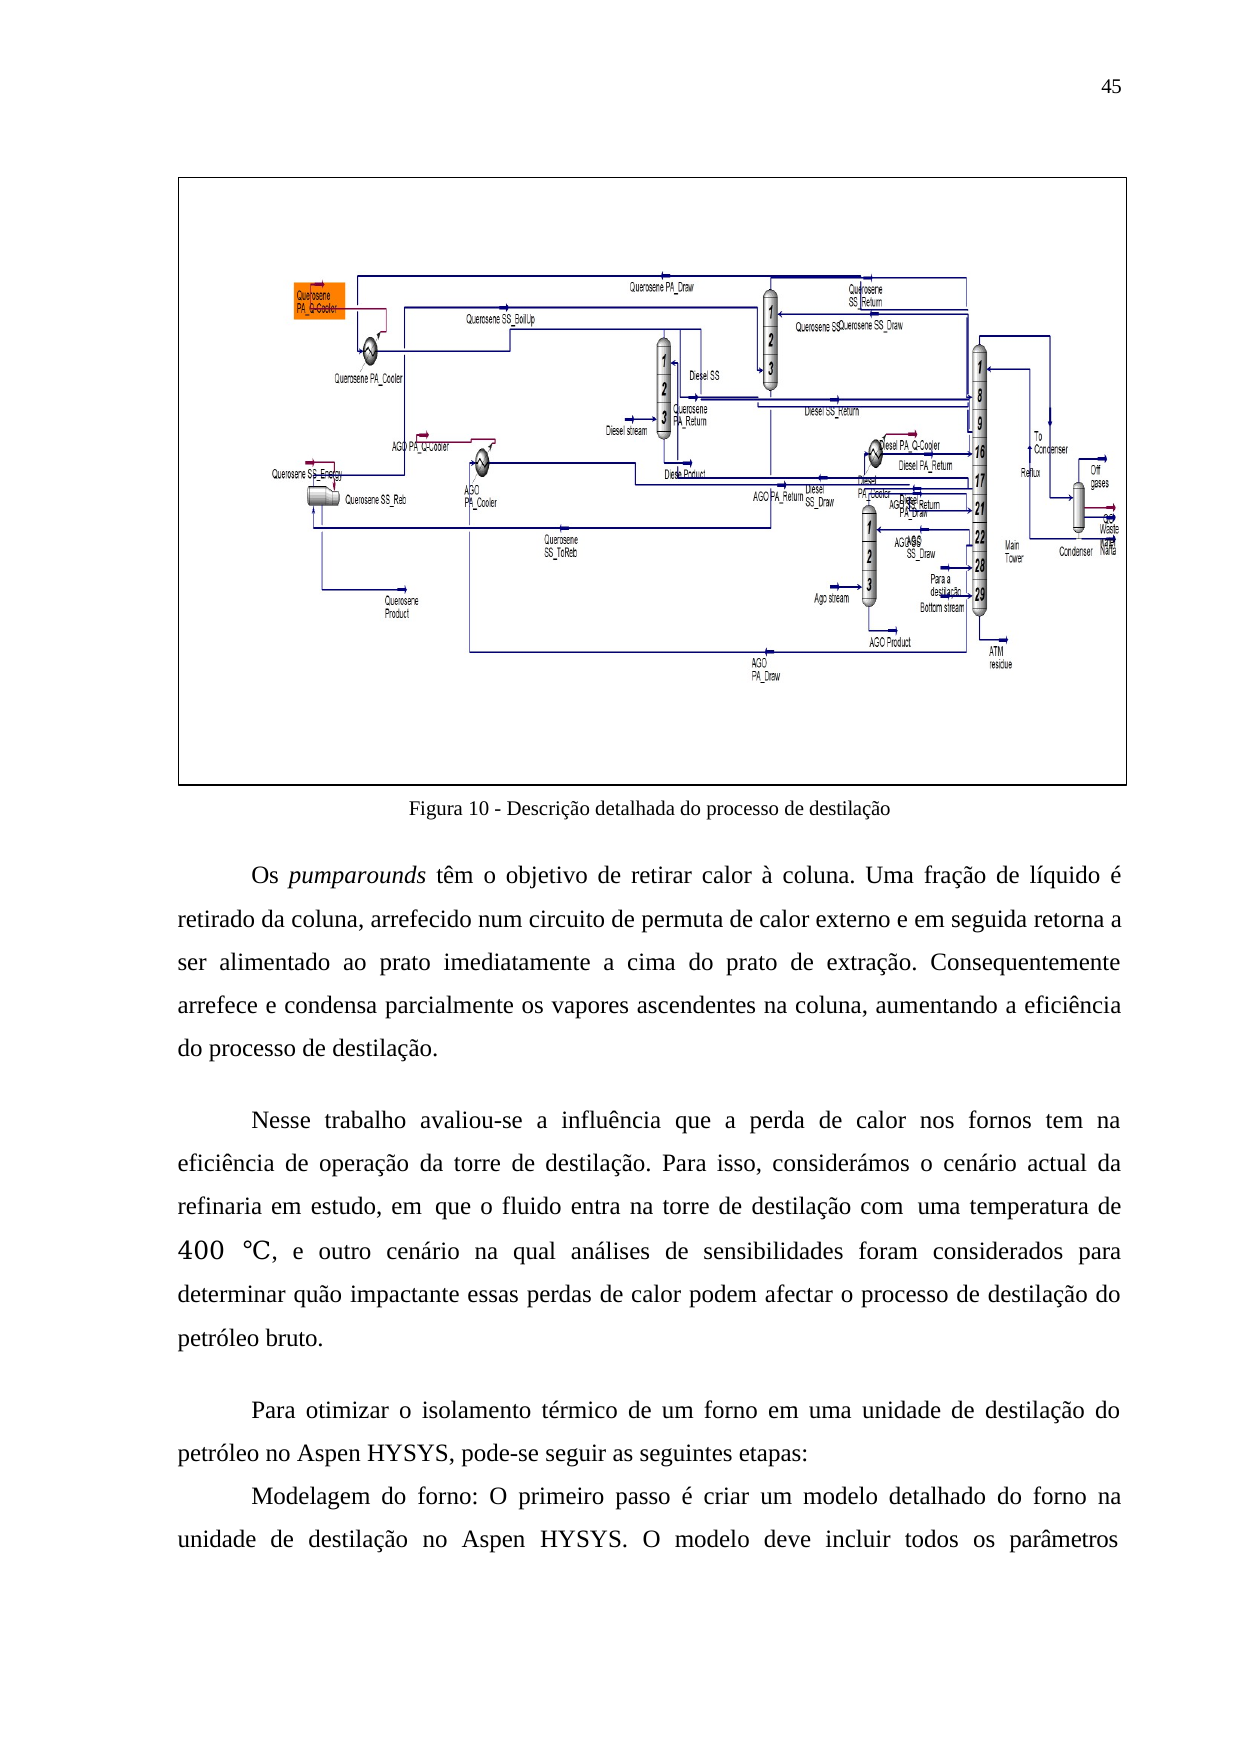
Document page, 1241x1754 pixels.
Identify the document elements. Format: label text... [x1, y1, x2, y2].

text Para otimizar o isolamento térmico de um forno em uma unidade de destilação do petróleo no Aspen HYSYS, pode-se seguir as seguintes etapas: [177, 1395, 1121, 1467]
picture [271, 271, 1119, 683]
text Nesse trabalho avaliou-se a influência que a perda de calor nos fornos tem na eficiência de operação da torre de destilação. Para isso, considerámos o cenário actual da refinaria em estudo, em que o fluido entra na torre de destilação com uma temperatura de 400 ℃, e outro cenário na qual análises de sensibilidades foram considerados para determinar quão impactante essas perdas de calor podem afectar o processo de destilação do petróleo bruto. [177, 1105, 1122, 1351]
text Os pumparounds têm o objetivo de retirar calor à coluna. Uma fração de líquido é retirado da coluna, arrefecido num circuito de permuta de calor externo e em seguida retorna a ser alimentado ao prato imediatamente a cima do prato de extração. Consequentemente arrefece e condensa parcialmente os vapores ascendentes na coluna, aumentando a eficiência do processo de destilação. [177, 861, 1122, 1062]
text Figura 10 - Descrição detalhada do processo de destilação [154, 796, 1145, 820]
text Modelagem do forno: O primeiro passo é criar um modelo detalhado do forno na unidade de destilação no Aspen HYSYS. O modelo deve incluir todos os parâmetros [177, 1481, 1122, 1553]
